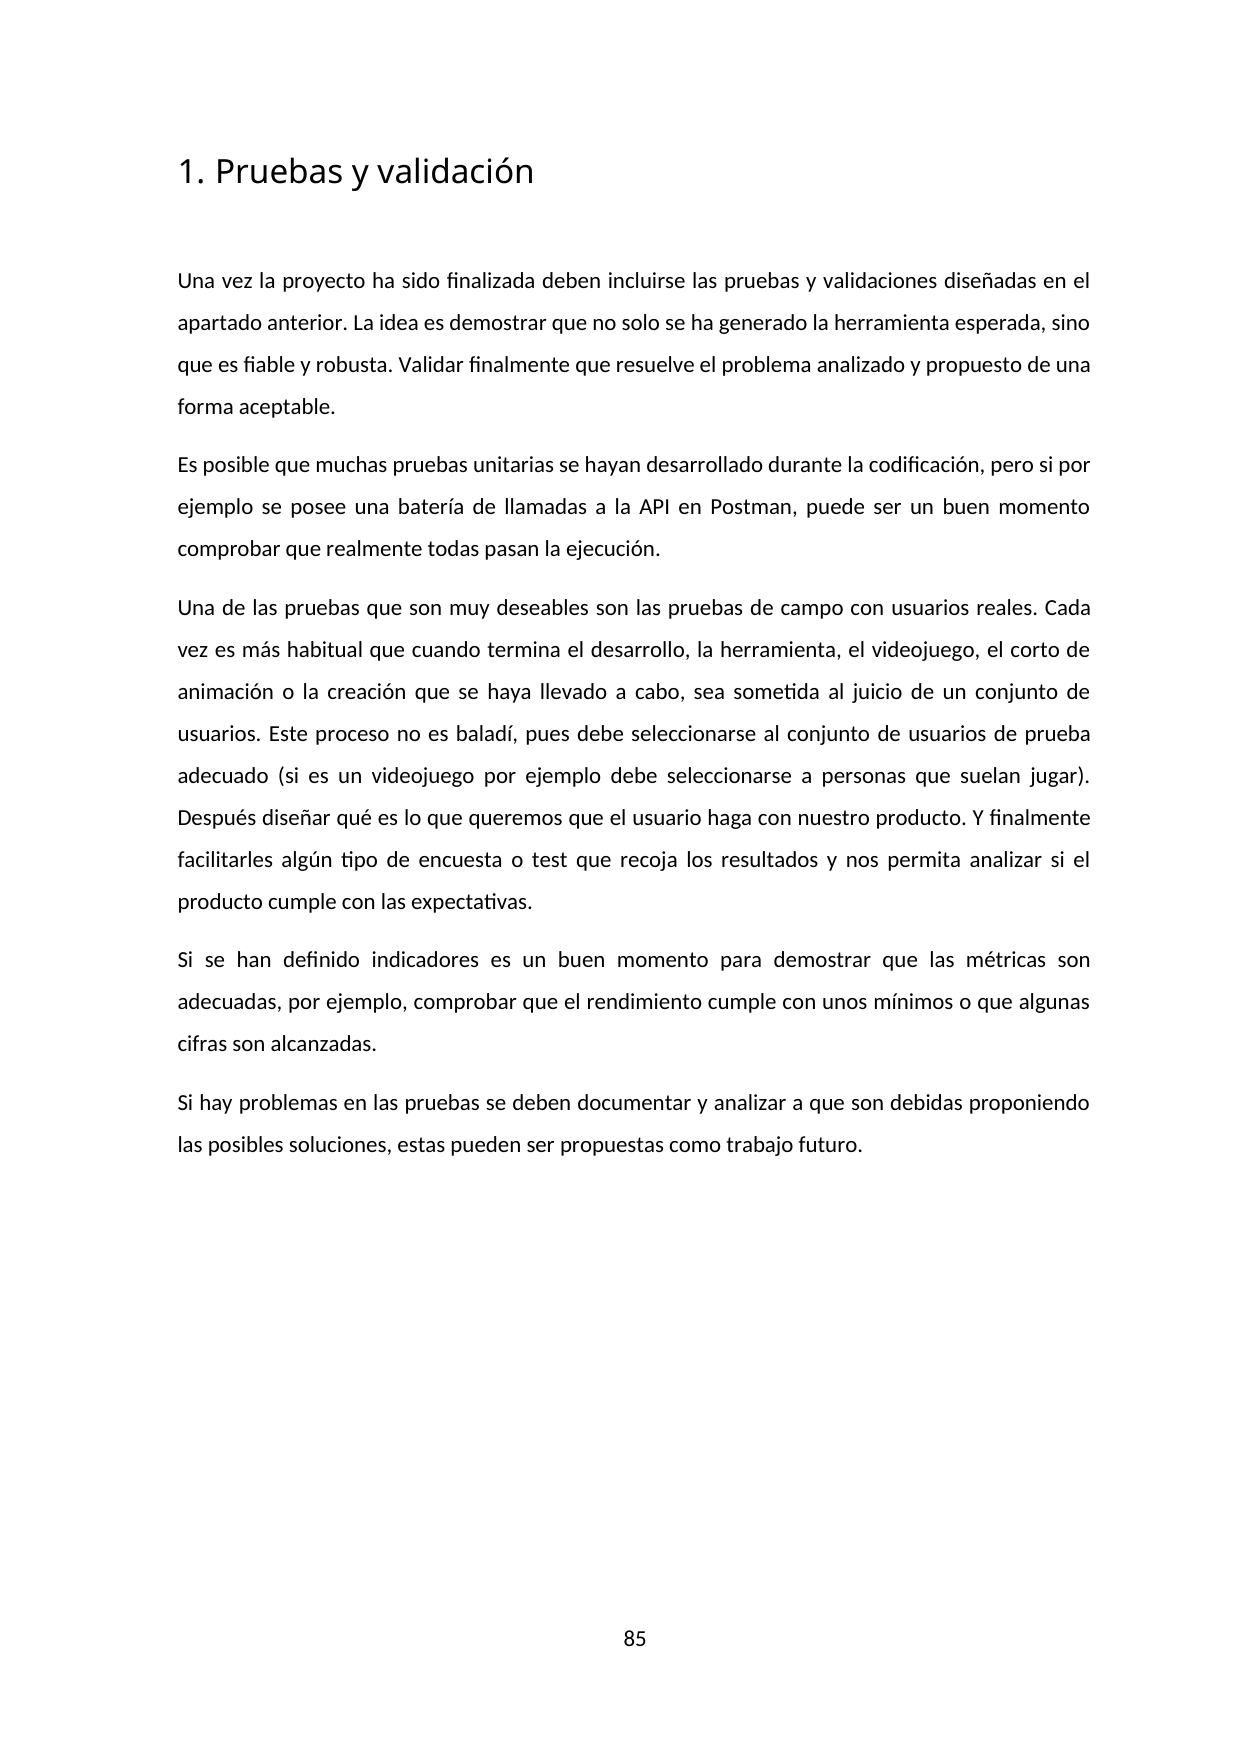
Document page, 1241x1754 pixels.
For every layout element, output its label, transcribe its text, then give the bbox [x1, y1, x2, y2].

text Es posible que muchas pruebas unitarias se hayan desarrollado durante la codificación, pero si por ejemplo se posee una batería de llamadas a la API en Postman, puede ser un buen momento comprobar que realmente todas pasan la ejecución. [177, 450, 1092, 562]
subtitle Pruebas y validación [177, 148, 1092, 193]
text Si hay problemas en las pruebas se deben documentar y analizar a que son debidas proponiendo las posibles soluciones, estas pueden ser propuestas como trabajo futuro. [177, 1088, 1092, 1158]
text Una de las pruebas que son muy deseables son las pruebas de campo con usuarios reales. Cada vez es más habitual que cuando termina el desarrollo, la herramienta, el videojuego, el corto de animación o la creación que se haya llevado a cabo, sea sometida al juicio de un conjunto de usuarios. Este proceso no es baladí, pues debe seleccionarse al conjunto de usuarios de prueba adecuado (si es un videojuego por ejemplo debe seleccionarse a personas que suelan jugar). Después diseñar qué es lo que queremos que el usuario haga con nuestro producto. Y finalmente facilitarles algún tipo de encuesta o test que recoja los resultados y nos permita analizar si el producto cumple con las expectativas. [177, 593, 1092, 915]
text Si se han definido indicadores es un buen momento para demostrar que las métricas son adecuadas, por ejemplo, comprobar que el rendimiento cumple con unos mínimos o que algunas cifras son alcanzadas. [177, 946, 1092, 1057]
text Una vez la proyecto ha sido finalizada deben incluirse las pruebas y validaciones diseñadas en el apartado anterior. La idea es demostrar que no solo se ha generado la herramienta esperada, sino que es fiable y robusta. Validar finalmente que resuelve el problema analizado y propuesto de una forma aceptable. [177, 266, 1092, 420]
